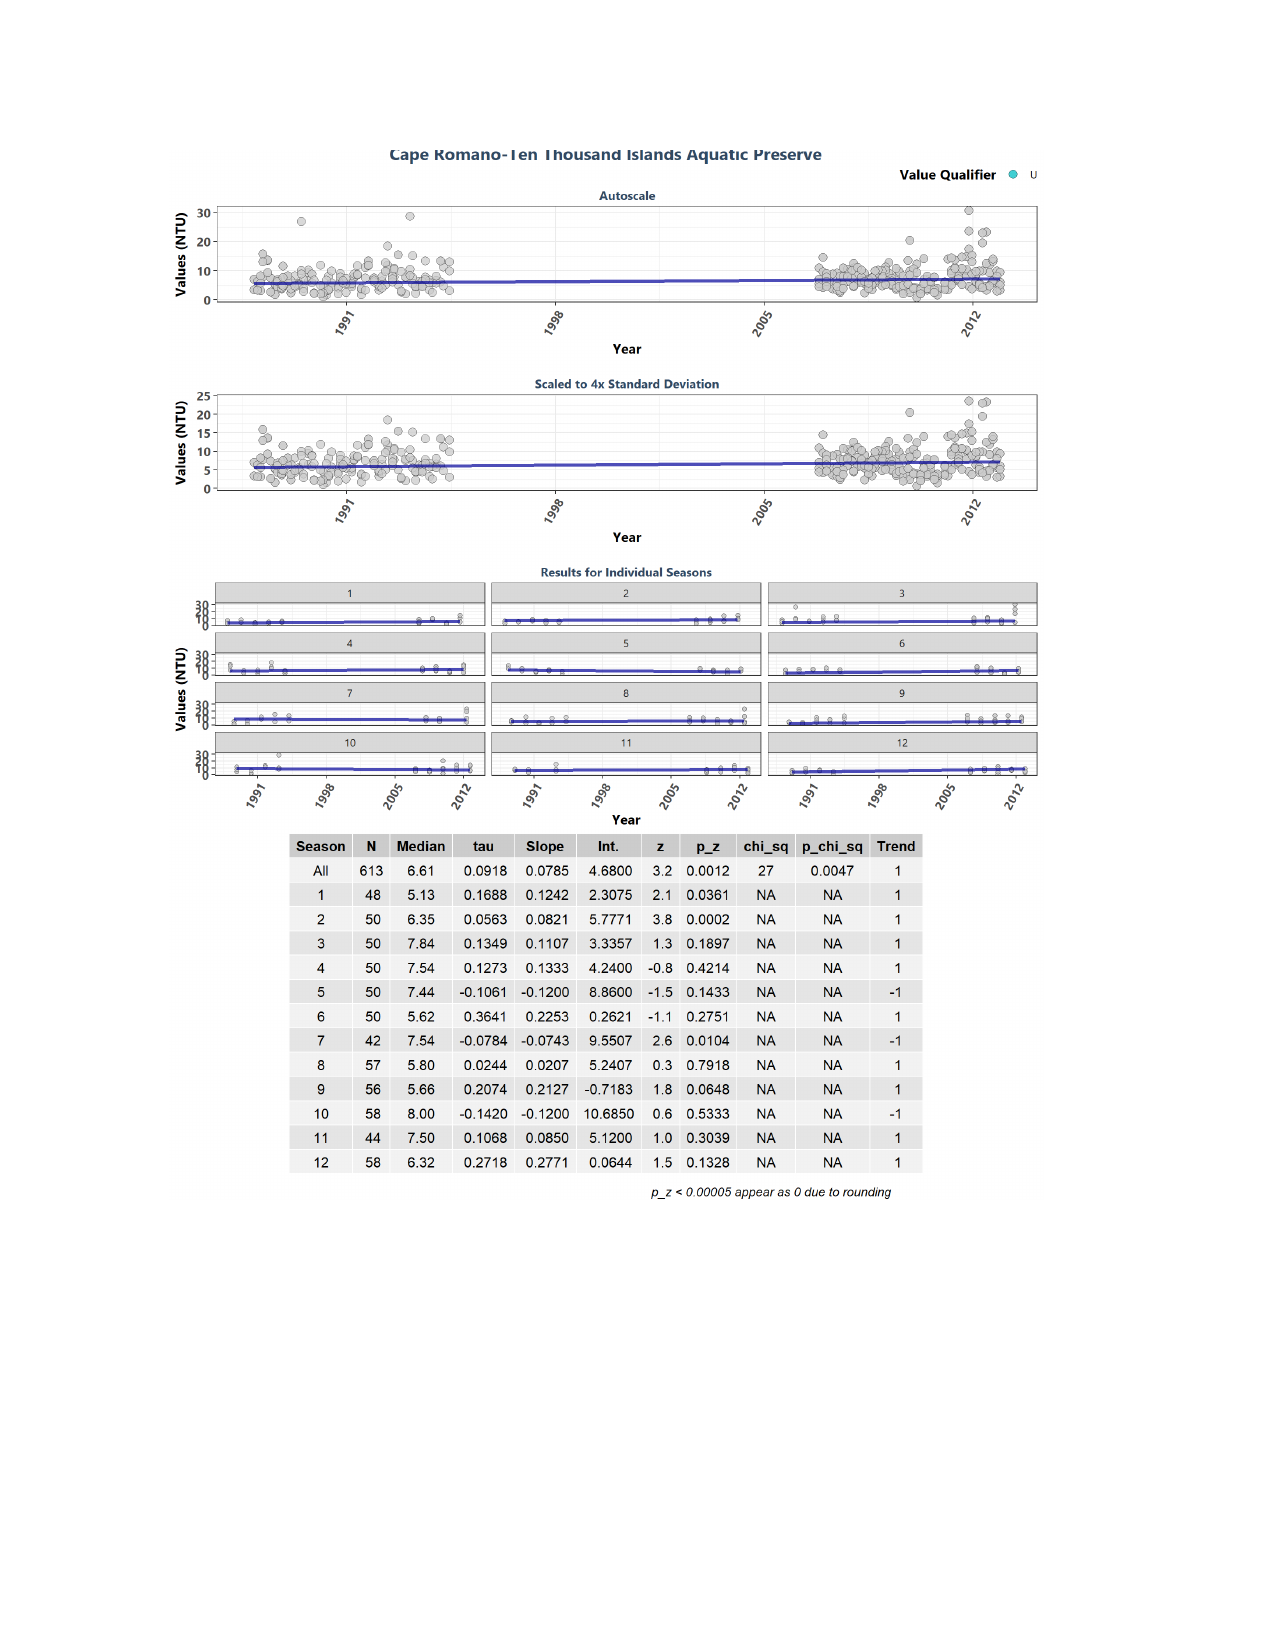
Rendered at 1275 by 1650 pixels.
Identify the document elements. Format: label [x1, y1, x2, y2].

picture [168, 150, 1044, 1200]
